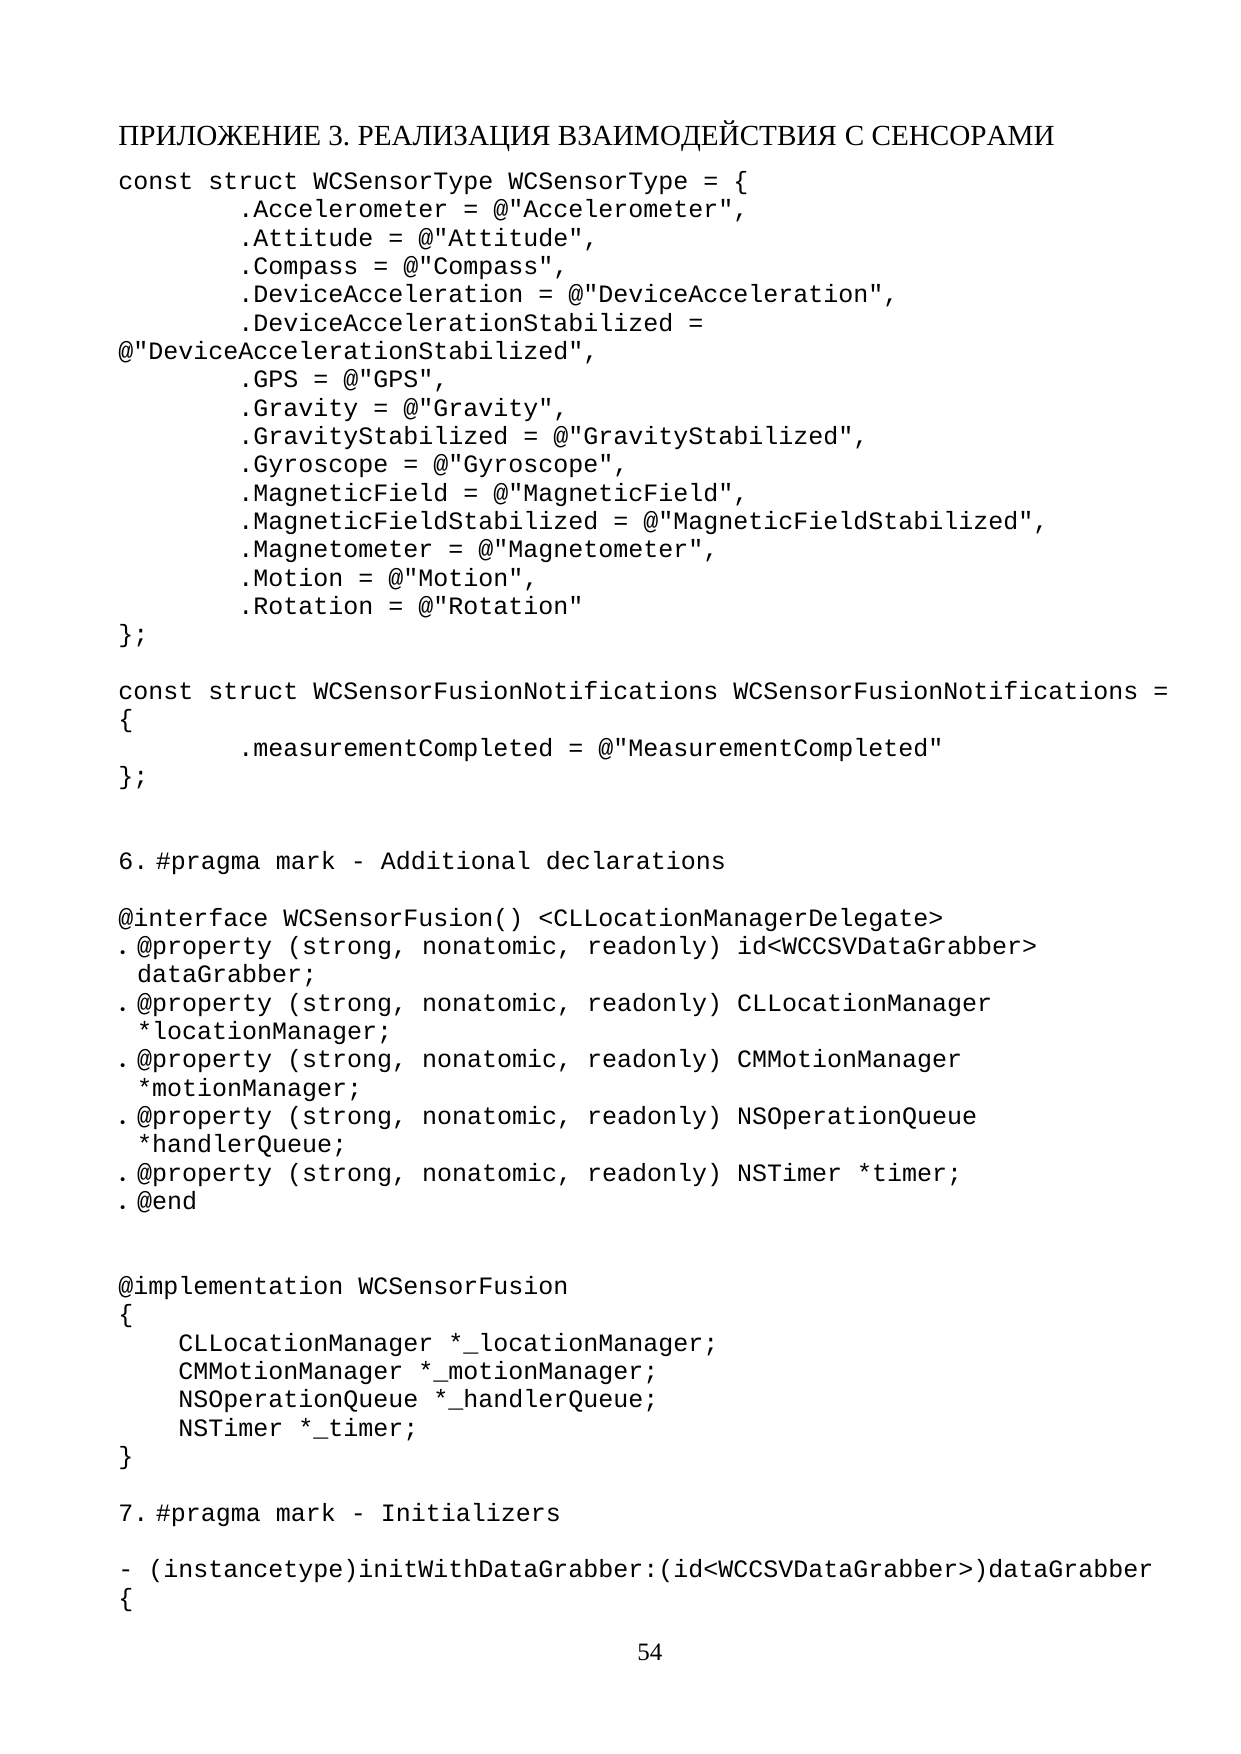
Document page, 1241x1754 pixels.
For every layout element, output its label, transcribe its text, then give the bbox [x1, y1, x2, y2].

text { [118, 1302, 1181, 1330]
text }; [118, 622, 1181, 650]
text .GPS = @"GPS", [118, 367, 1181, 395]
text .Motion = @"Motion", [118, 565, 1181, 593]
text @interface WCSensorFusion() <CLLocationManagerDelegate> [118, 905, 1181, 933]
text NSTimer *_timer; [118, 1415, 1181, 1443]
text - (instancetype)initWithDataGrabber:(id<WCCSVDataGrabber>)dataGrabber [118, 1557, 1181, 1585]
text .DeviceAcceleration = @"DeviceAcceleration", [118, 282, 1181, 310]
list @end [118, 1188, 1181, 1217]
list #pragma mark - Additional declarations [118, 848, 1181, 877]
text .DeviceAccelerationStabilized = @"DeviceAccelerationStabilized", [118, 310, 1181, 367]
text @implementation WCSensorFusion [118, 1273, 1181, 1302]
text }; [118, 763, 1181, 792]
text const struct WCSensorFusionNotifications WCSensorFusionNotifications = { [118, 678, 1181, 735]
text .Accelerometer = @"Accelerometer", [118, 197, 1181, 225]
text .MagneticField = @"MagneticField", [118, 480, 1181, 508]
text .Rotation = @"Rotation" [118, 593, 1181, 622]
list @property (strong, nonatomic, readonly) CLLocationManager *locationManager; [118, 990, 1181, 1047]
list @property (strong, nonatomic, readonly) id<WCCSVDataGrabber> dataGrabber; [118, 933, 1181, 990]
list @property (strong, nonatomic, readonly) NSOperationQueue *handlerQueue; [118, 1103, 1181, 1160]
text NSOperationQueue *_handlerQueue; [118, 1387, 1181, 1415]
text ПРИЛОЖЕНИЕ 3. РЕАЛИЗАЦИЯ ВЗАИМОДЕЙСТВИЯ C СЕНСОРАМИ [118, 118, 1181, 152]
text const struct WCSensorType WCSensorType = { [118, 168, 1181, 197]
text .measurementCompleted = @"MeasurementCompleted" [118, 735, 1181, 763]
list @property (strong, nonatomic, readonly) CMMotionManager *motionManager; [118, 1047, 1181, 1103]
text CLLocationManager *_locationManager; [118, 1330, 1181, 1358]
list #pragma mark - Initializers [118, 1500, 1181, 1528]
text { [118, 1585, 1181, 1613]
text .Compass = @"Compass", [118, 253, 1181, 282]
list @property (strong, nonatomic, readonly) NSTimer *timer; [118, 1160, 1181, 1188]
text .Gravity = @"Gravity", [118, 395, 1181, 423]
text } [118, 1443, 1181, 1472]
text .Attitude = @"Attitude", [118, 225, 1181, 253]
text .Magnetometer = @"Magnetometer", [118, 537, 1181, 565]
text CMMotionManager *_motionManager; [118, 1358, 1181, 1387]
text .Gyroscope = @"Gyroscope", [118, 452, 1181, 480]
text .MagneticFieldStabilized = @"MagneticFieldStabilized", [118, 508, 1181, 537]
text .GravityStabilized = @"GravityStabilized", [118, 423, 1181, 452]
